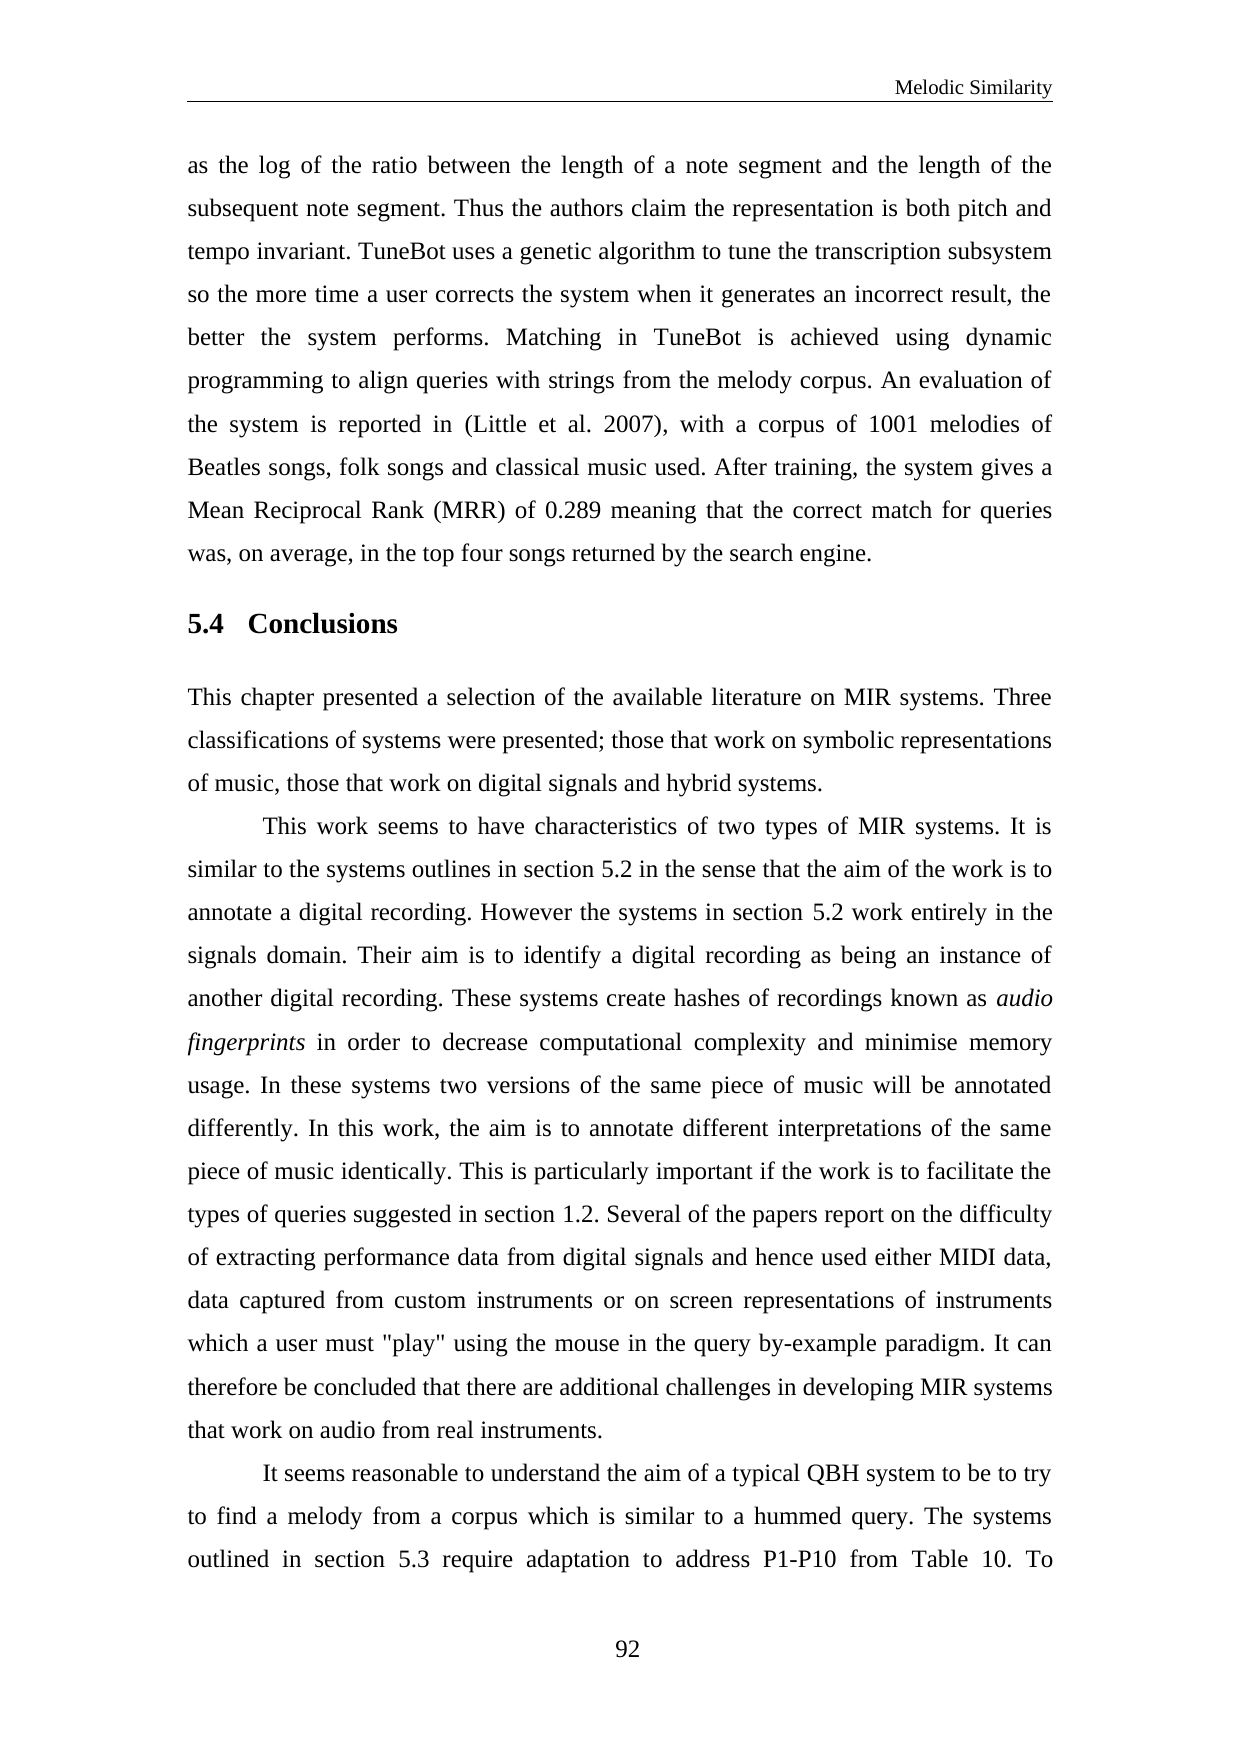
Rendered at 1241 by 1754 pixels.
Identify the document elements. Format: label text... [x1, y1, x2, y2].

text This chapter presented a selection of the available literature on MIR systems. Three classifications of systems were presented; those that work on symbolic representations of music, those that work on digital signals and hybrid systems. [187, 682, 1053, 797]
subtitle Conclusions [187, 606, 1053, 640]
text This work seems to have characteristics of two types of MIR systems. It is similar to the systems outlines in section 5.2 in the sense that the aim of the work is to annotate a digital recording. However the systems in section 5.2 work entirely in the signals domain. Their aim is to identify a digital recording as being an instance of another digital recording. These systems create hashes of recordings known as audio fingerprints in order to decrease computational complexity and minimise memory usage. In these systems two versions of the same piece of music will be annotated differently. In this work, the aim is to annotate different interpretations of the same piece of music identically. This is particularly important if the work is to facilitate the types of queries suggested in section 1.2. Several of the papers report on the difficulty of extracting performance data from digital signals and hence used either MIDI data, data captured from custom instruments or on screen representations of instruments which a user must "play" using the mouse in the query by-example paradigm. It can therefore be concluded that there are additional challenges in developing MIR systems that work on audio from real instruments. [187, 811, 1053, 1443]
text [187, 150, 1053, 567]
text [187, 1458, 1053, 1573]
